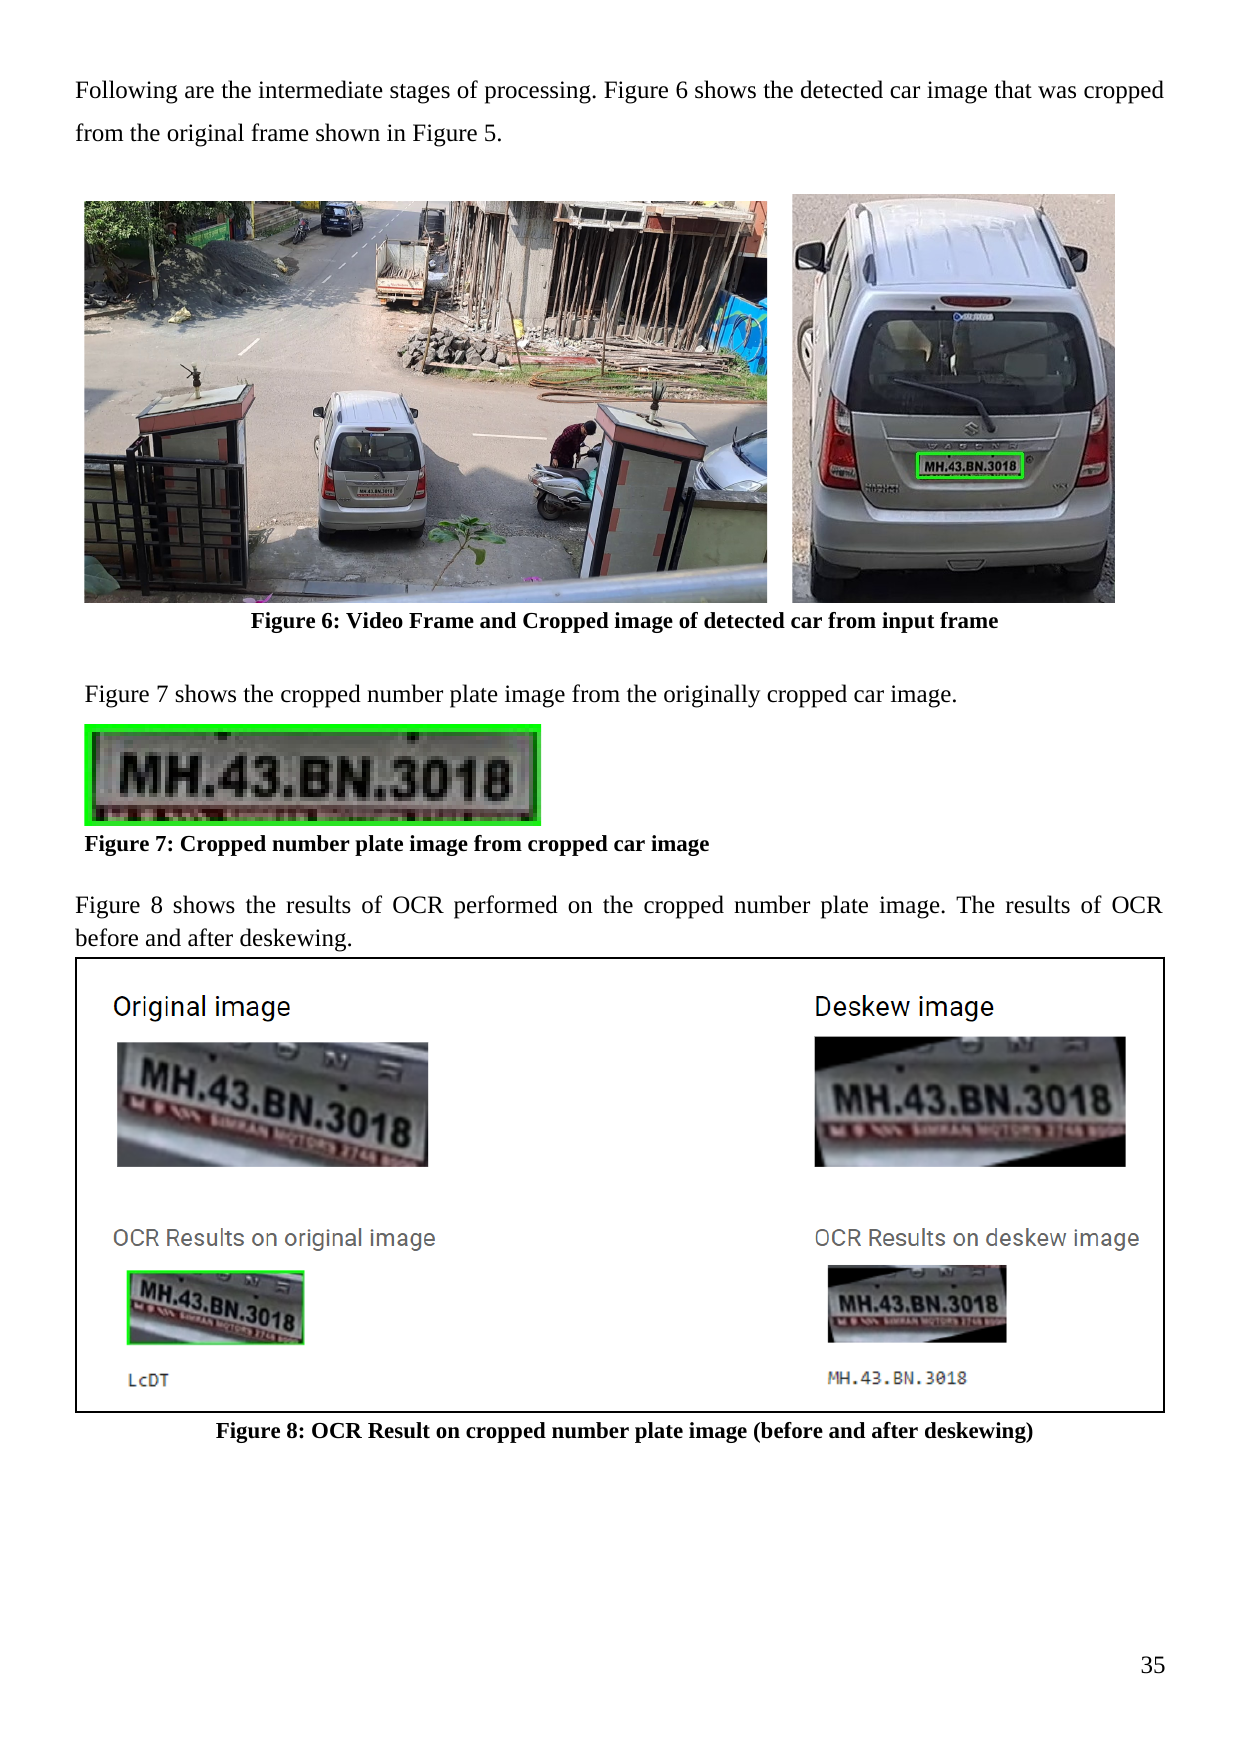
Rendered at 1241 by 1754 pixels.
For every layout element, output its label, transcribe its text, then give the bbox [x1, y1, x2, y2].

text Figure 8: OCR Result on cropped number plate image (before and after deskewing) [75, 1417, 1165, 1443]
picture [84, 724, 542, 826]
text Figure 7 shows the cropped number plate image from the originally cropped car image. [75, 679, 1165, 707]
text Following are the intermediate stages of processing. Figure 6 shows the detected car image that was cropped from the original frame shown in Figure 5. [75, 75, 1165, 147]
picture [792, 194, 1115, 603]
picture [84, 201, 768, 603]
text Figure 6: Video Frame and Cropped image of detected car from input frame [75, 607, 1165, 633]
text Figure 7: Cropped number plate image from cropped car image [75, 830, 1165, 856]
picture [77, 959, 1163, 1411]
text Figure 8 shows the results of OCR performed on the cropped number plate image. The results of OCR before and after deskewing. [75, 891, 1165, 952]
